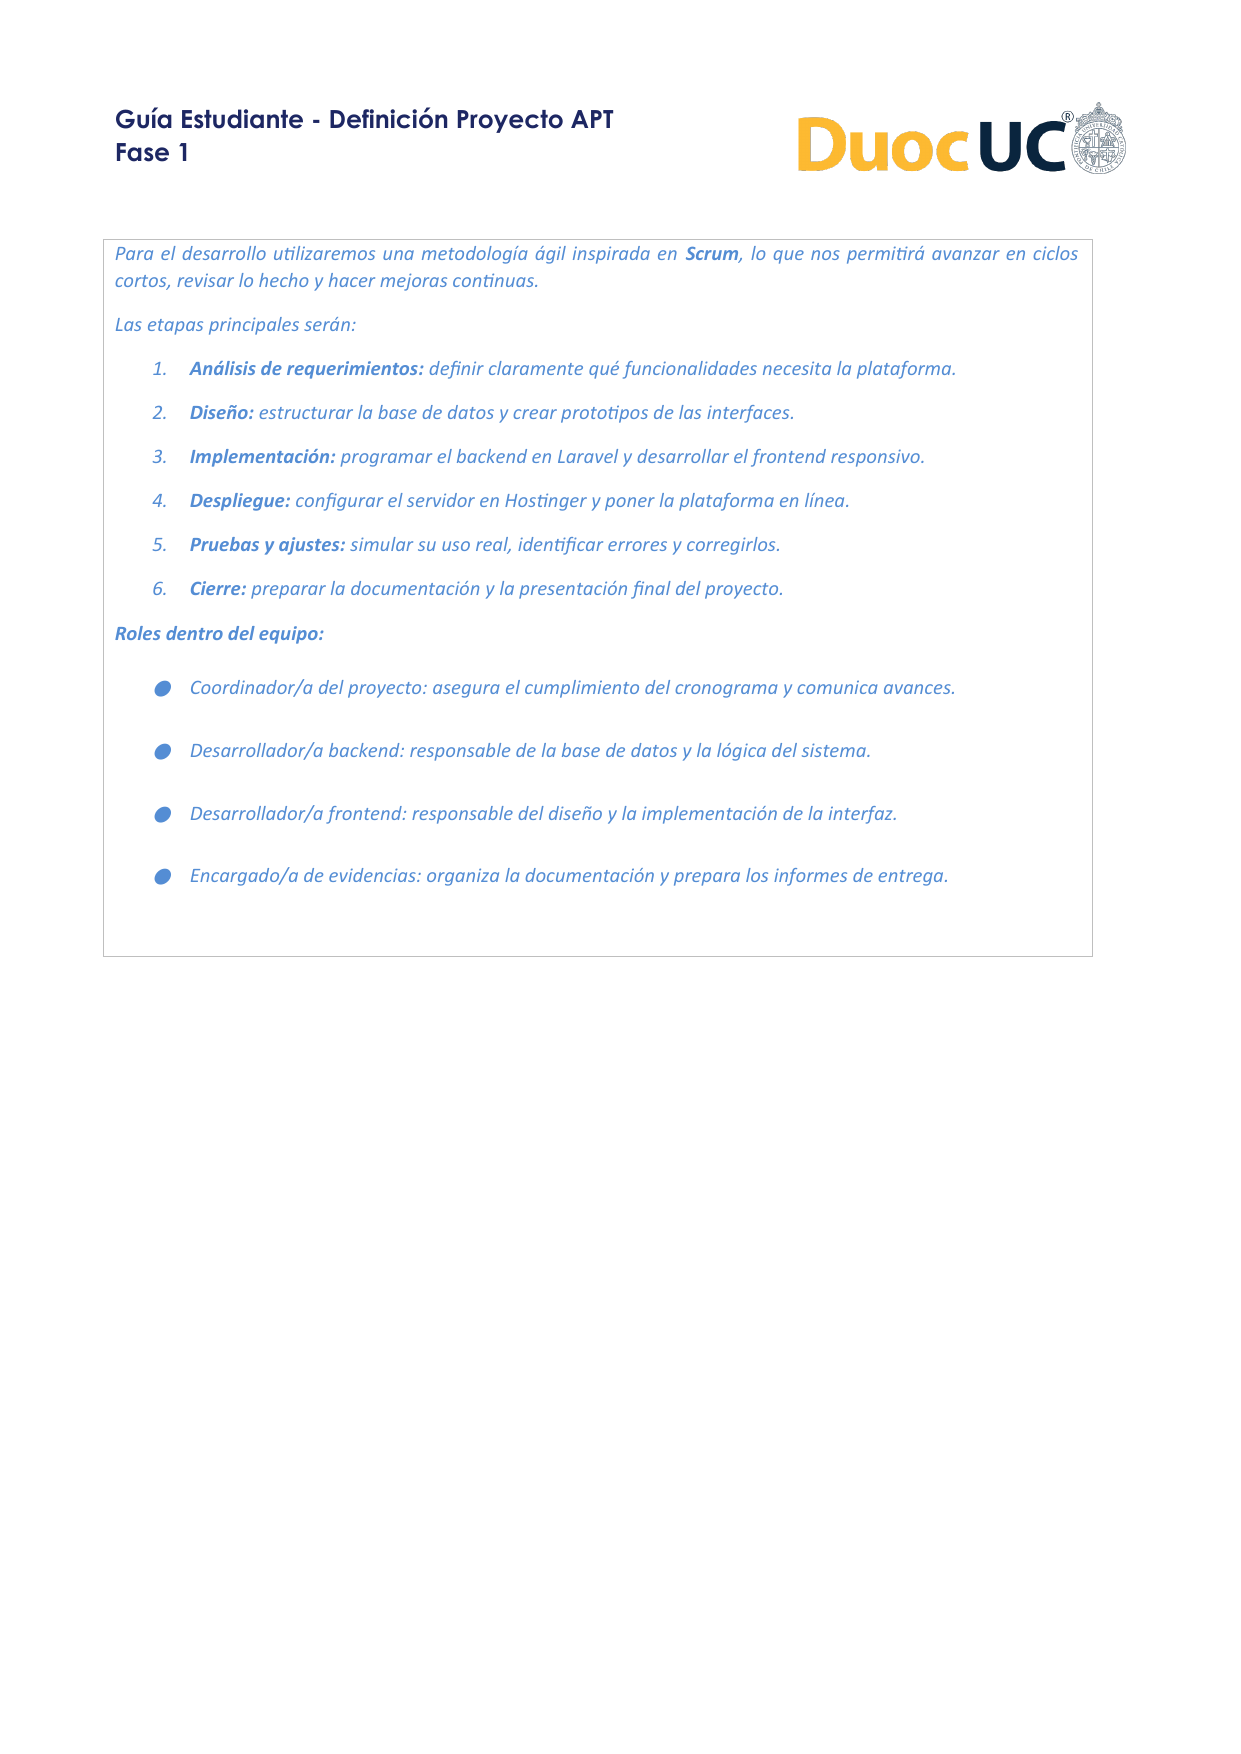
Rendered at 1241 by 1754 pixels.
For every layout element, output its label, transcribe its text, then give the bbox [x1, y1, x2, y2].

picture [798, 102, 1126, 174]
table_cell Para el desarrollo utilizaremos una metodología ágil inspirada en Scrum, lo que nos permitirá avanzar en ciclos cortos, revisar lo hecho y hacer mejoras continuas. Las etapas principales serán: Análisis de requerimientos: definir claramente qué funcionalidades necesita la plataforma. Diseño: estructurar la base de datos y crear prototipos de las interfaces. Implementación: programar el backend en Laravel y desarrollar el frontend responsivo. Despliegue: configurar el servidor en Hostinger y poner la plataforma en línea. Pruebas y ajustes: simular su uso real, identificar errores y corregirlos. Cierre: preparar la documentación y la presentación final del proyecto. Roles dentro del equipo: Coordinador/a del proyecto: asegura el cumplimiento del cronograma y comunica avances. Desarrollador/a backend: responsable de la base de datos y la lógica del sistema. Desarrollador/a frontend: responsable del diseño y la implementación de la interfaz. Encargado/a de evidencias: organiza la documentación y prepara los informes de entrega. [104, 240, 1092, 956]
